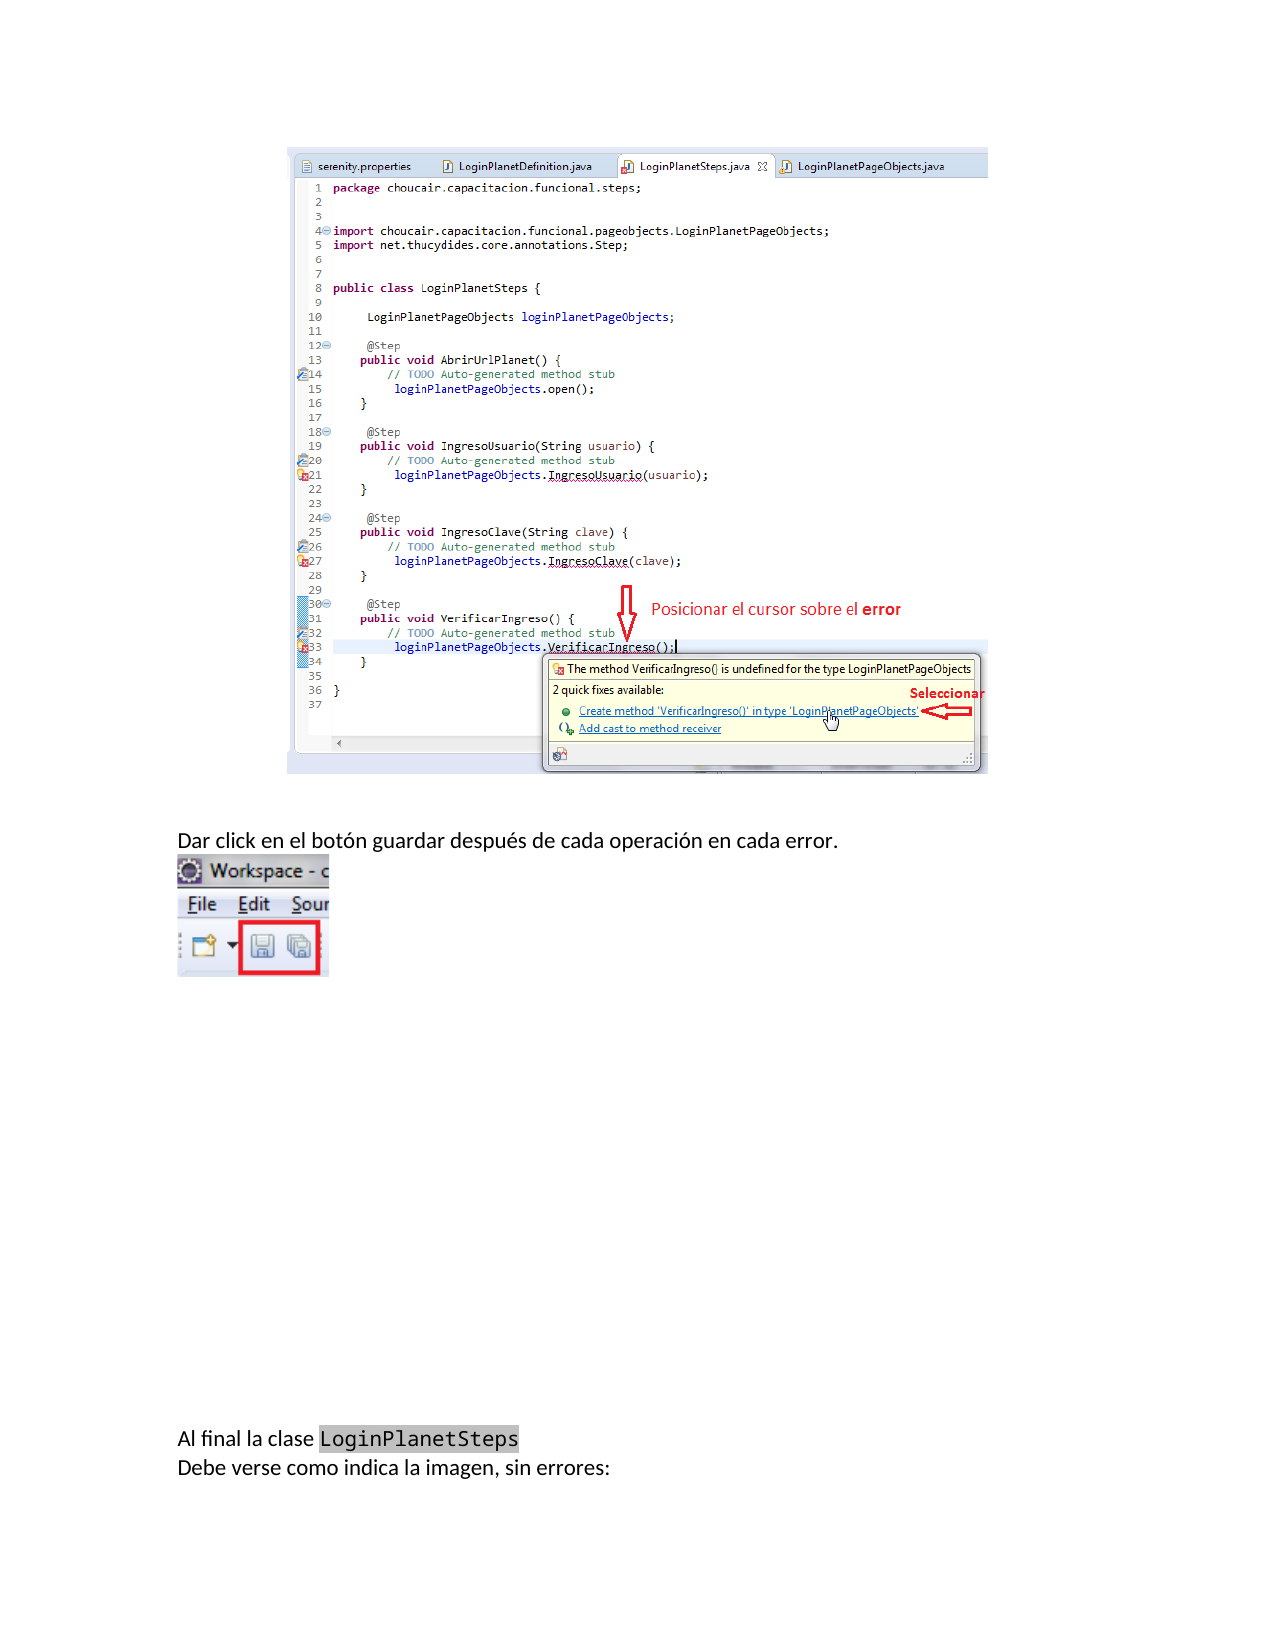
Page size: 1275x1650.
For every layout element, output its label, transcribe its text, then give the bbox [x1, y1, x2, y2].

picture [287, 147, 988, 774]
text Al final la clase LoginPlanetSteps [177, 1424, 1098, 1453]
picture [177, 854, 330, 977]
text Debe verse como indica la imagen, sin errores: [177, 1453, 1098, 1481]
text Dar click en el botón guardar después de cada operación en cada error. [177, 826, 1098, 854]
